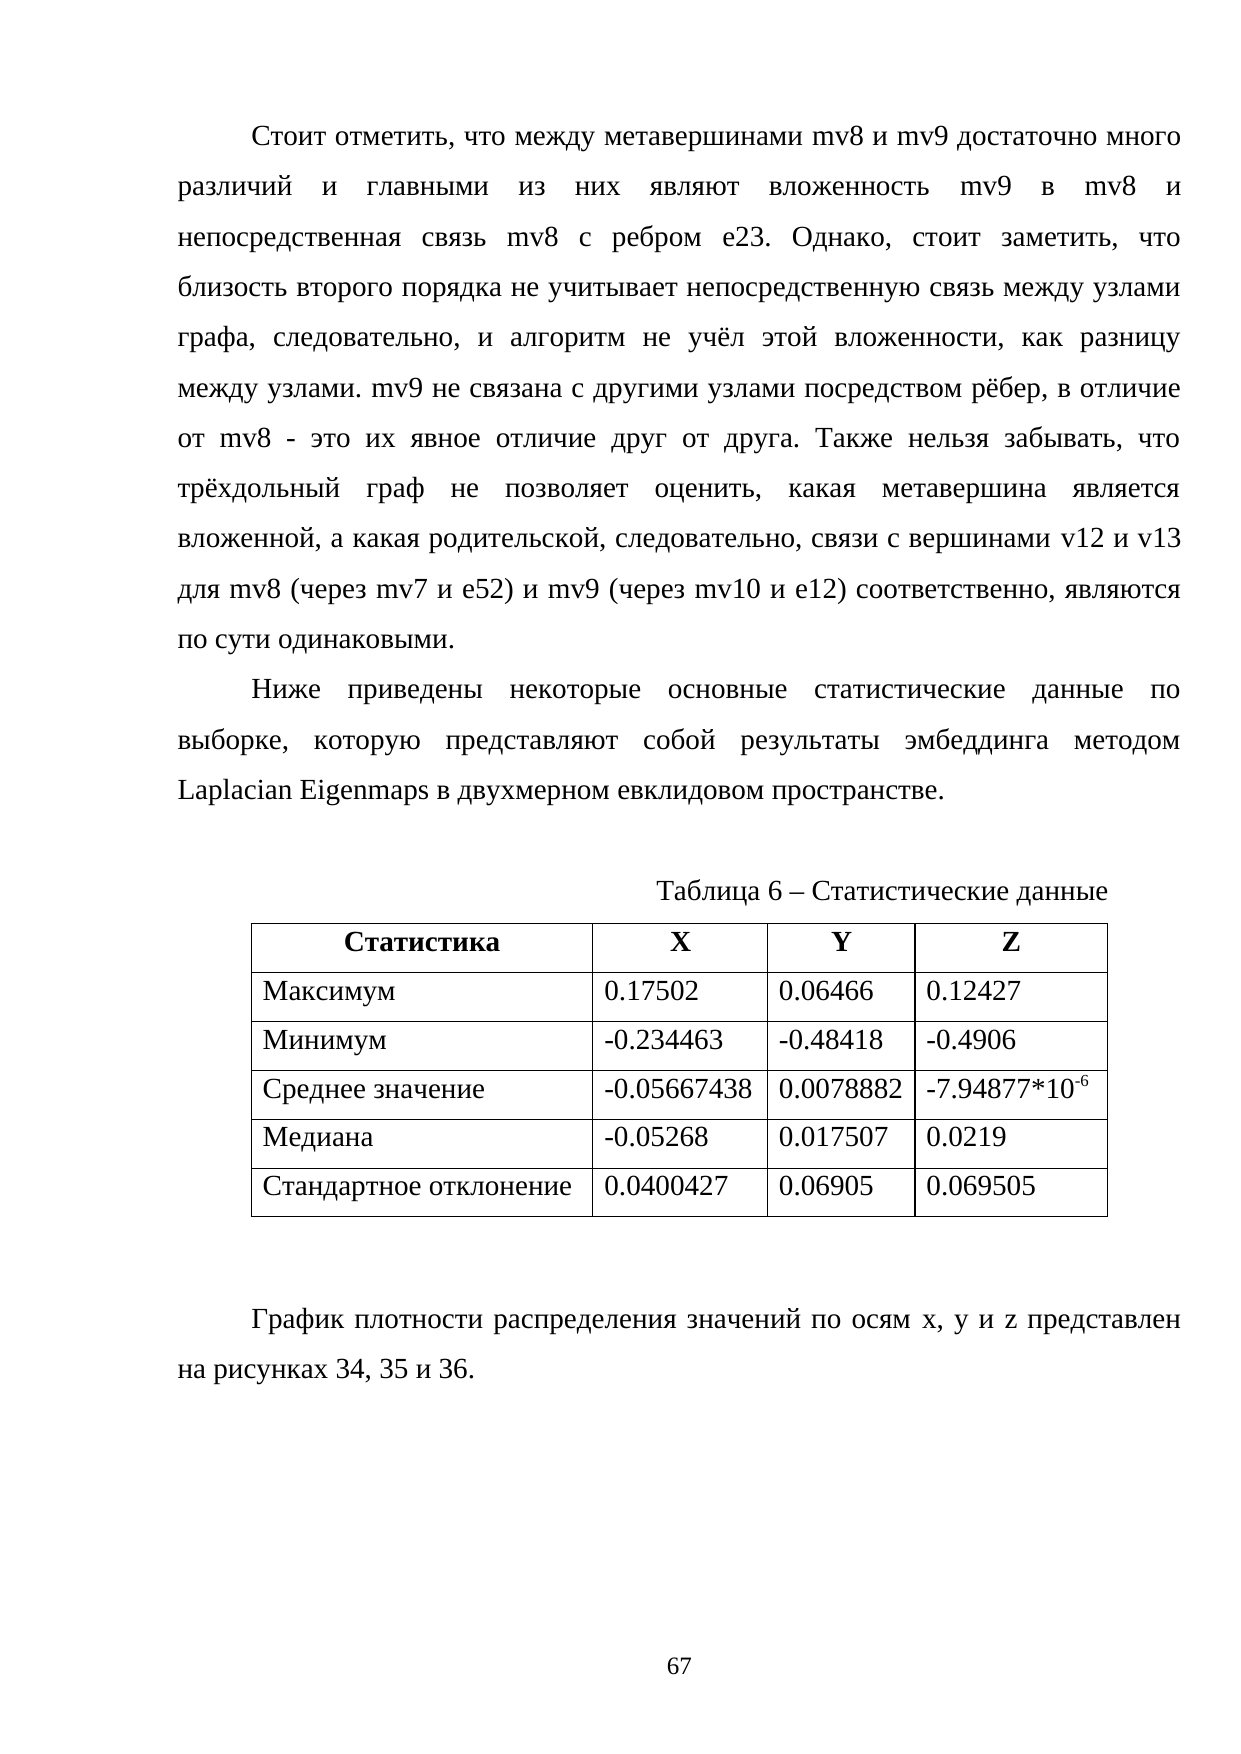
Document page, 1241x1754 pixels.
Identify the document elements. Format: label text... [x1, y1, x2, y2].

table_cell 0.017507 [768, 1120, 914, 1167]
table_cell 0.12427 [916, 973, 1107, 1021]
table_cell 0.0078882 [768, 1071, 914, 1118]
table_cell 0.17502 [593, 973, 767, 1021]
table_cell 0.0219 [916, 1120, 1107, 1167]
table_header Статистика [252, 924, 592, 972]
table_header Z [916, 924, 1107, 972]
table_header Y [768, 924, 914, 972]
text График плотности распределения значений по осям x, y и z представлен на рисунках 34, 35 и 36. [177, 1301, 1181, 1385]
table_cell 0.06905 [768, 1169, 914, 1216]
table_cell Стандартное отклонение [252, 1169, 592, 1216]
text Ниже приведены некоторые основные статистические данные по выборке, которую представляют собой результаты эмбеддинга методом Laplacian Eigenmaps в двухмерном евклидовом пространстве. [177, 672, 1181, 806]
table_cell -0.05667438 [593, 1071, 767, 1118]
text Стоит отметить, что между метавершинами mv8 и mv9 достаточно много различий и главными из них являют вложенность mv9 в mv8 и непосредственная связь mv8 с ребром e23. Однако, стоит заметить, что близость второго порядка не учитывает непосредственную связь между узлами графа, следовательно, и алгоритм не учёл этой вложенности, как разницу между узлами. mv9 не связана с другими узлами посредством рёбер, в отличие от mv8 - это их явное отличие друг от друга. Также нельзя забывать, что трёхдольный граф не позволяет оценить, какая метавершина является вложенной, а какая родительской, следовательно, связи с вершинами v12 и v13 для mv8 (через mv7 и e52) и mv9 (через mv10 и e12) соответственно, являются по сути одинаковыми. [177, 118, 1181, 655]
table_header X [593, 924, 767, 972]
text Таблица 6 – Статистические данные [177, 873, 1108, 906]
table_cell -0.05268 [593, 1120, 767, 1167]
table_cell 0.06466 [768, 973, 914, 1021]
table_cell Минимум [252, 1022, 592, 1070]
table_cell Медиана [252, 1120, 592, 1167]
table_cell -0.48418 [768, 1022, 914, 1070]
table_cell Максимум [252, 973, 592, 1021]
table_cell 0.0400427 [593, 1169, 767, 1216]
table_cell 0.069505 [916, 1169, 1107, 1216]
table_cell -7.94877*10-6 [916, 1071, 1107, 1118]
table_cell -0.234463 [593, 1022, 767, 1070]
table_cell -0.4906 [916, 1022, 1107, 1070]
table_cell Среднее значение [252, 1071, 592, 1118]
